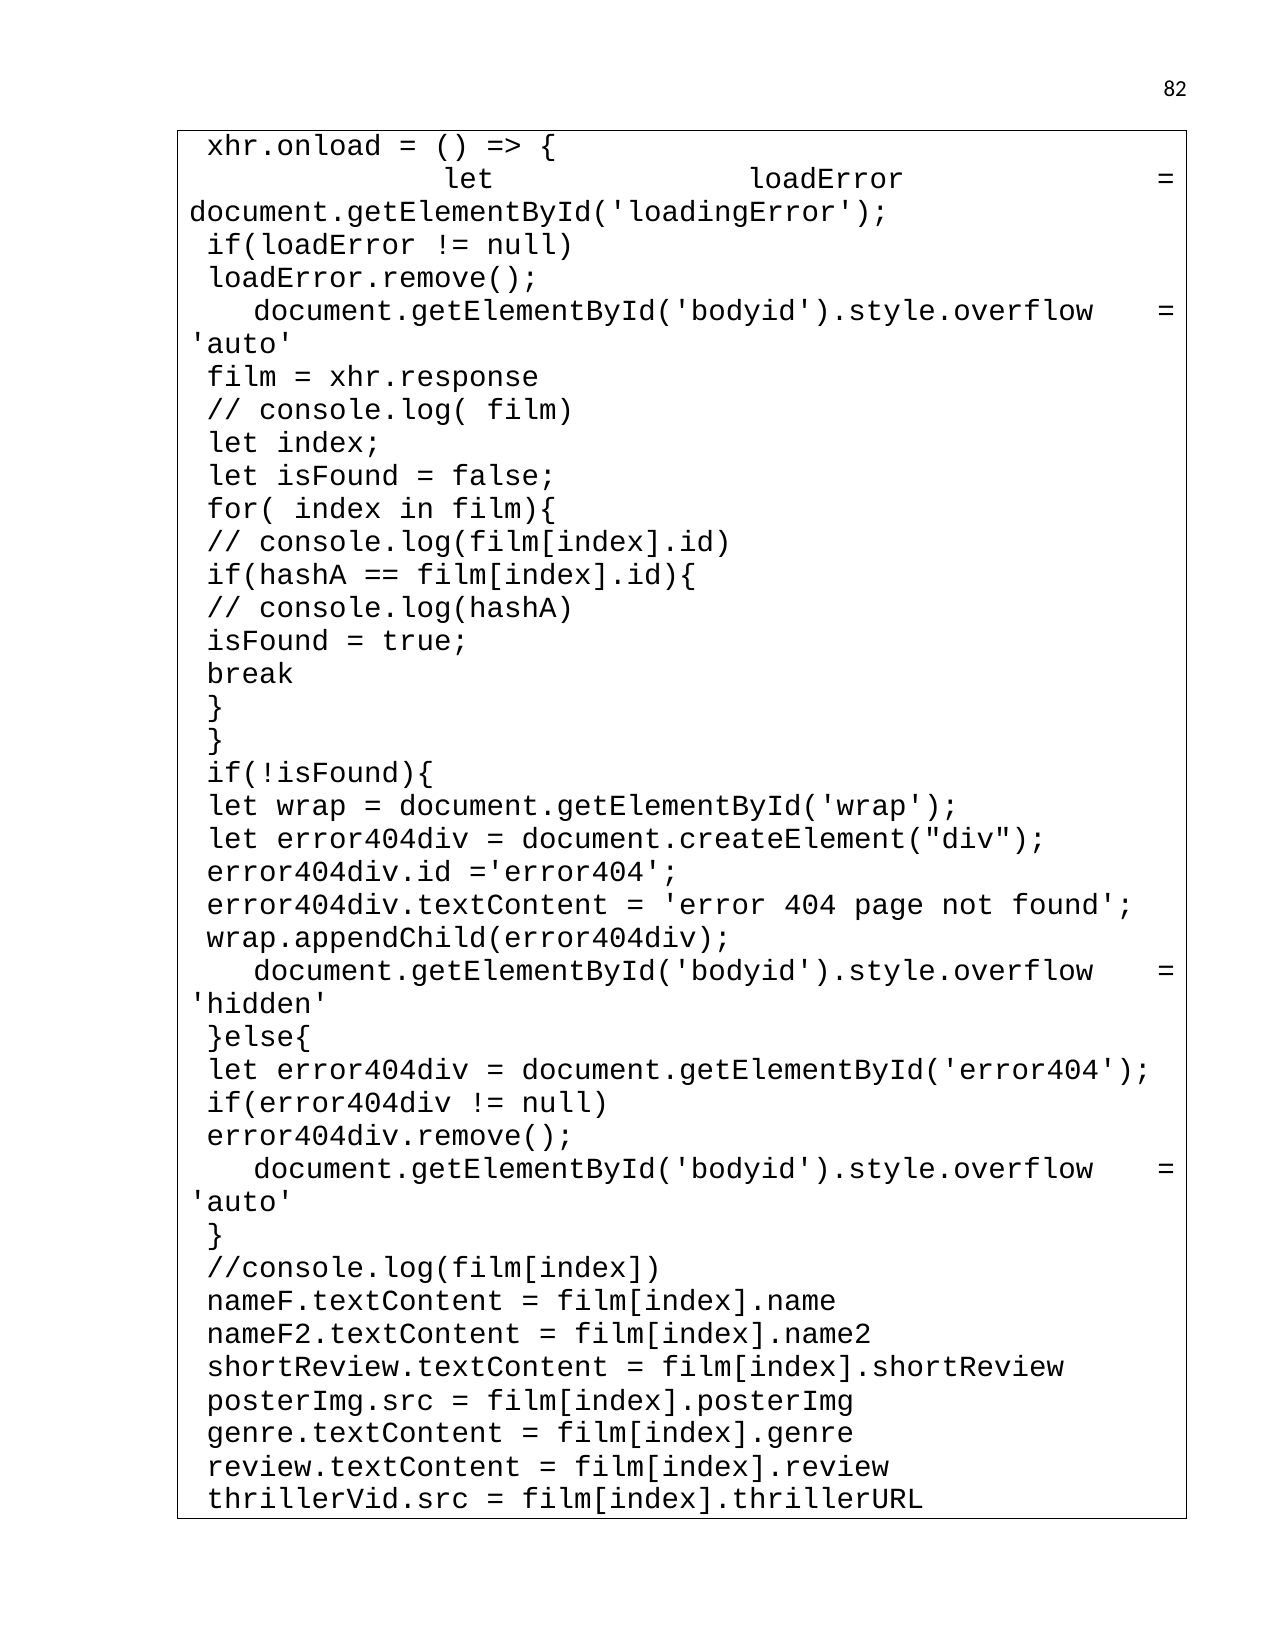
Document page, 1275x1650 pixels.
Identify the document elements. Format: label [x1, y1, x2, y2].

table_header [178, 131, 1186, 1518]
